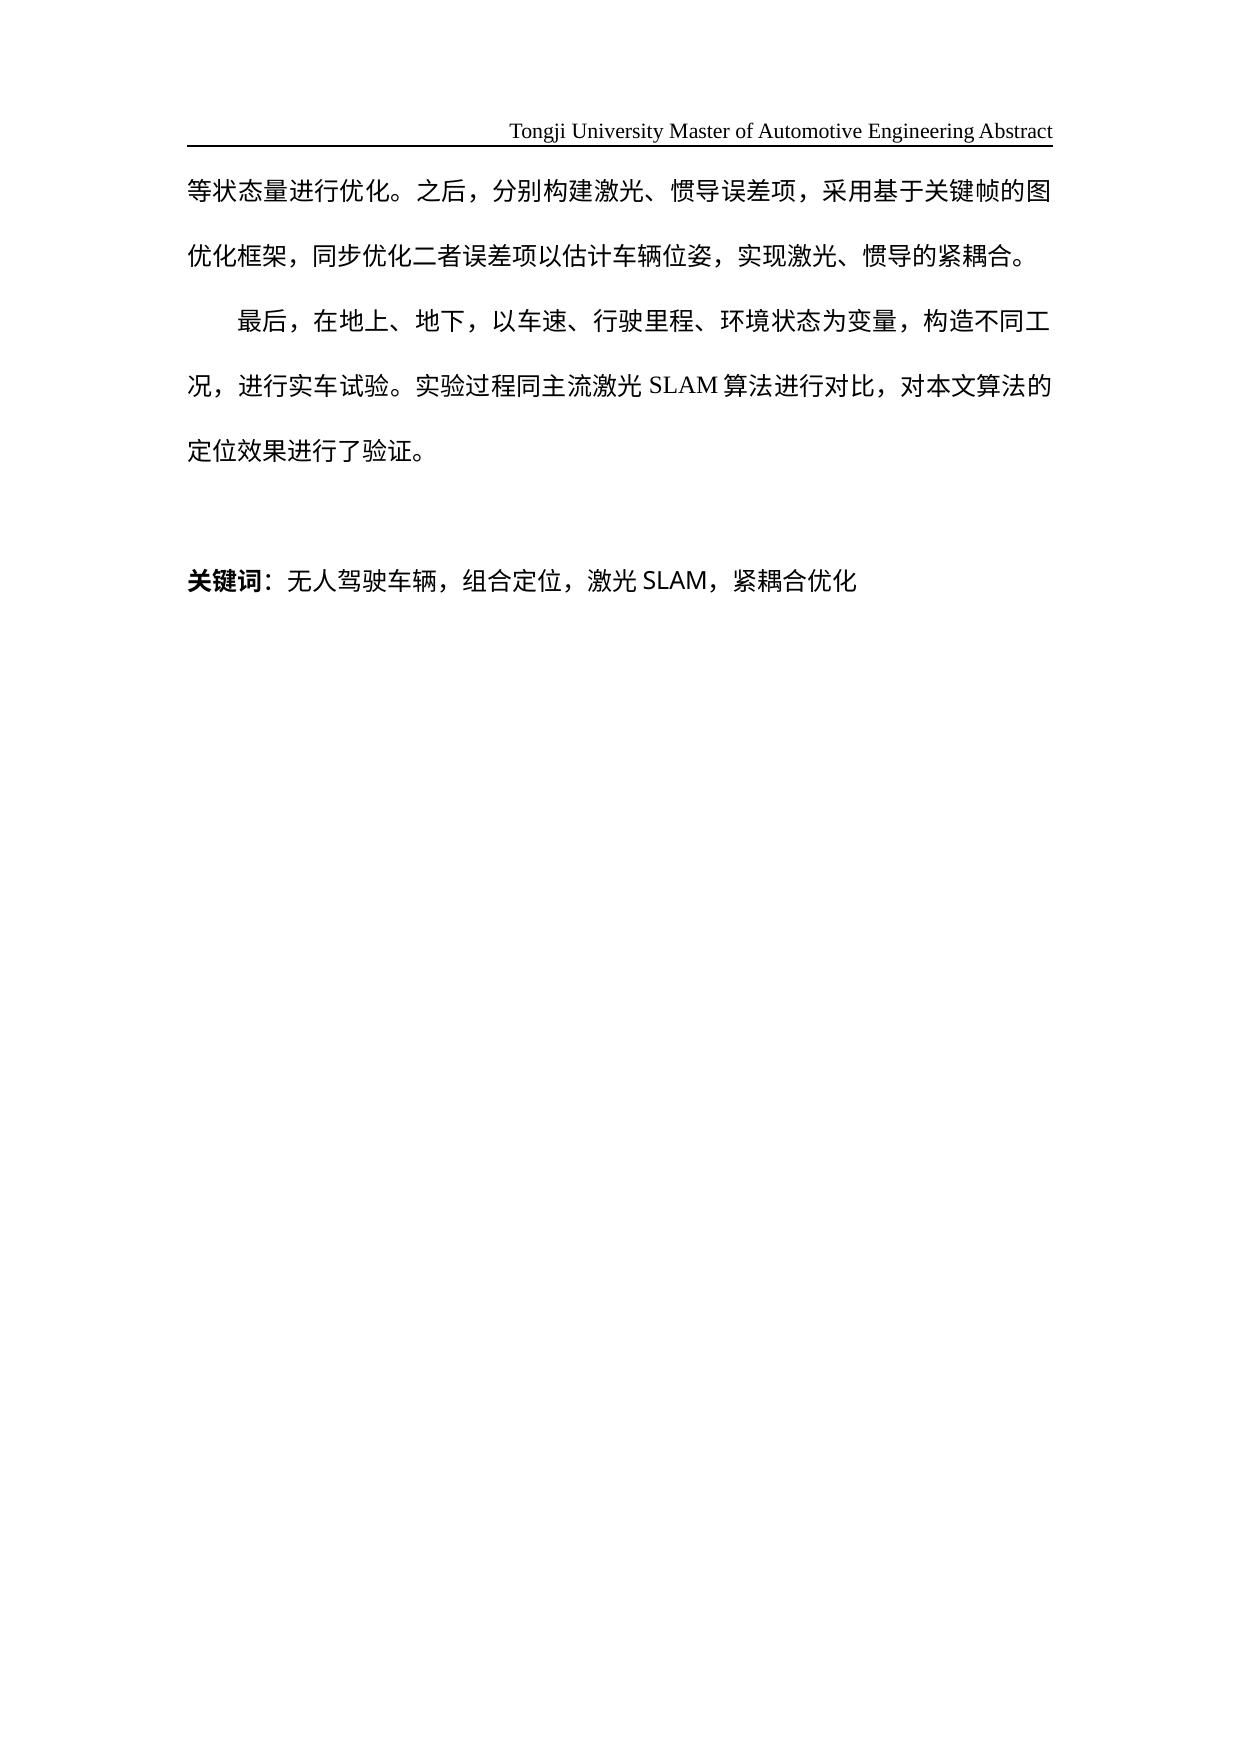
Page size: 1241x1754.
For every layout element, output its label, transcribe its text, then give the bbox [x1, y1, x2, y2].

text 最后，在地上、地下，以车速、行驶里程、环境状态为变量，构造不同工况，进行实车试验。实验过程同主流激光SLAM算法进行对比，对本文算法的定位效果进行了验证。 [187, 287, 1053, 482]
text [187, 157, 1053, 287]
text 关键词：无人驾驶车辆，组合定位，激光SLAM，紧耦合优化 [187, 547, 1053, 612]
